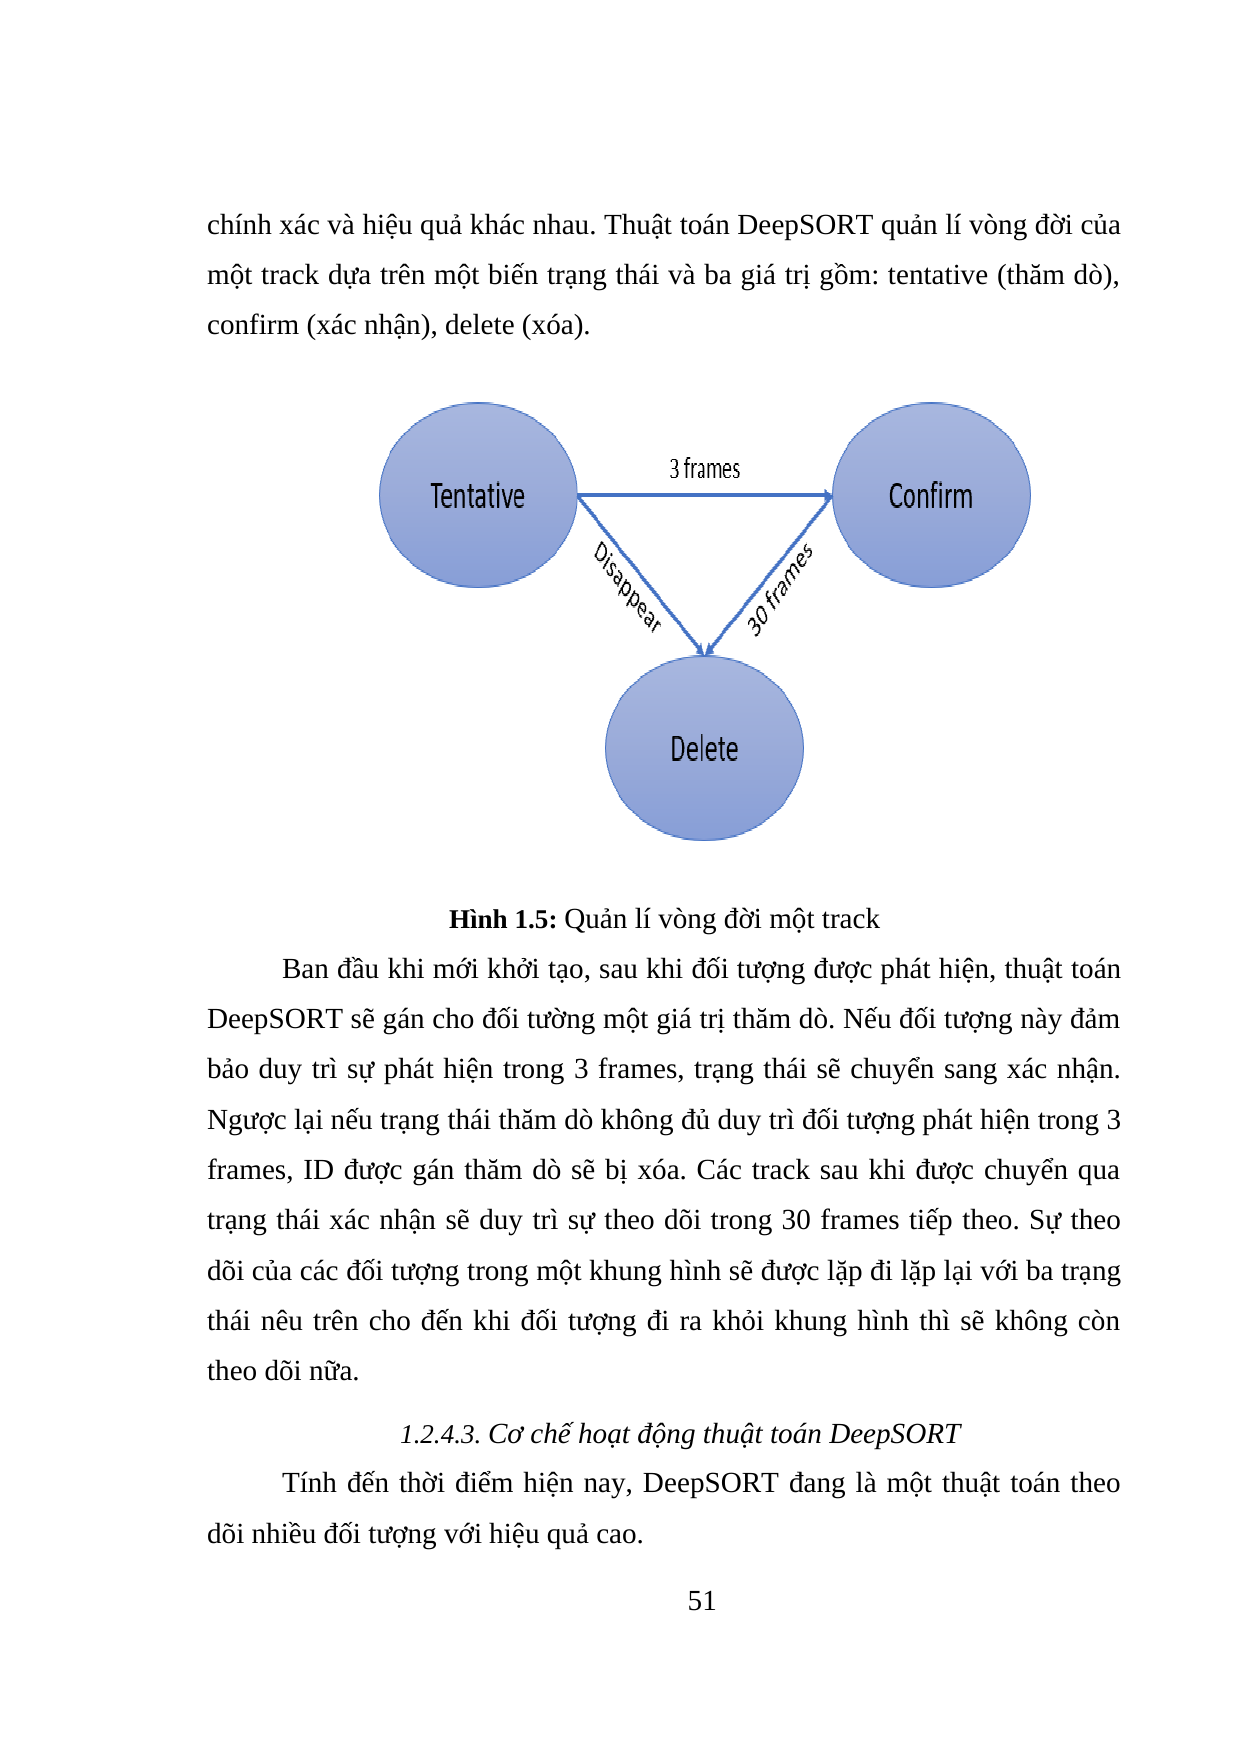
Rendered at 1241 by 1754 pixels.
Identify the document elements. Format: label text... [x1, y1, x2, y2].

text Tính đến thời điểm hiện nay, DeepSORT đang là một thuật toán theo dõi nhiều đối tượng với hiệu quả cao. [207, 1466, 1122, 1549]
text Ban đầu khi mới khởi tạo, sau khi đối tượng được phát hiện, thuật toán DeepSORT sẽ gán cho đối tường một giá trị thăm dò. Nếu đối tượng này đảm bảo duy trì sự phát hiện trong 3 frames, trạng thái sẽ chuyển sang xác nhận. Ngược lại nếu trạng thái thăm dò không đủ duy trì đối tượng phát hiện trong 3 frames, ID được gán thăm dò sẽ bị xóa. Các track sau khi được chuyển qua trạng thái xác nhận sẽ duy trì sự theo dõi trong 30 frames tiếp theo. Sự theo dõi của các đối tượng trong một khung hình sẽ được lặp đi lặp lại với ba trạng thái nêu trên cho đến khi đối tượng đi ra khỏi khung hình thì sẽ không còn theo dõi nữa. [207, 951, 1122, 1387]
picture [348, 370, 1056, 873]
text Quản lí vòng đời một track [207, 902, 1122, 935]
subtitle Cơ chế hoạt động thuật toán DeepSORT [325, 1416, 1122, 1450]
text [207, 207, 1122, 341]
